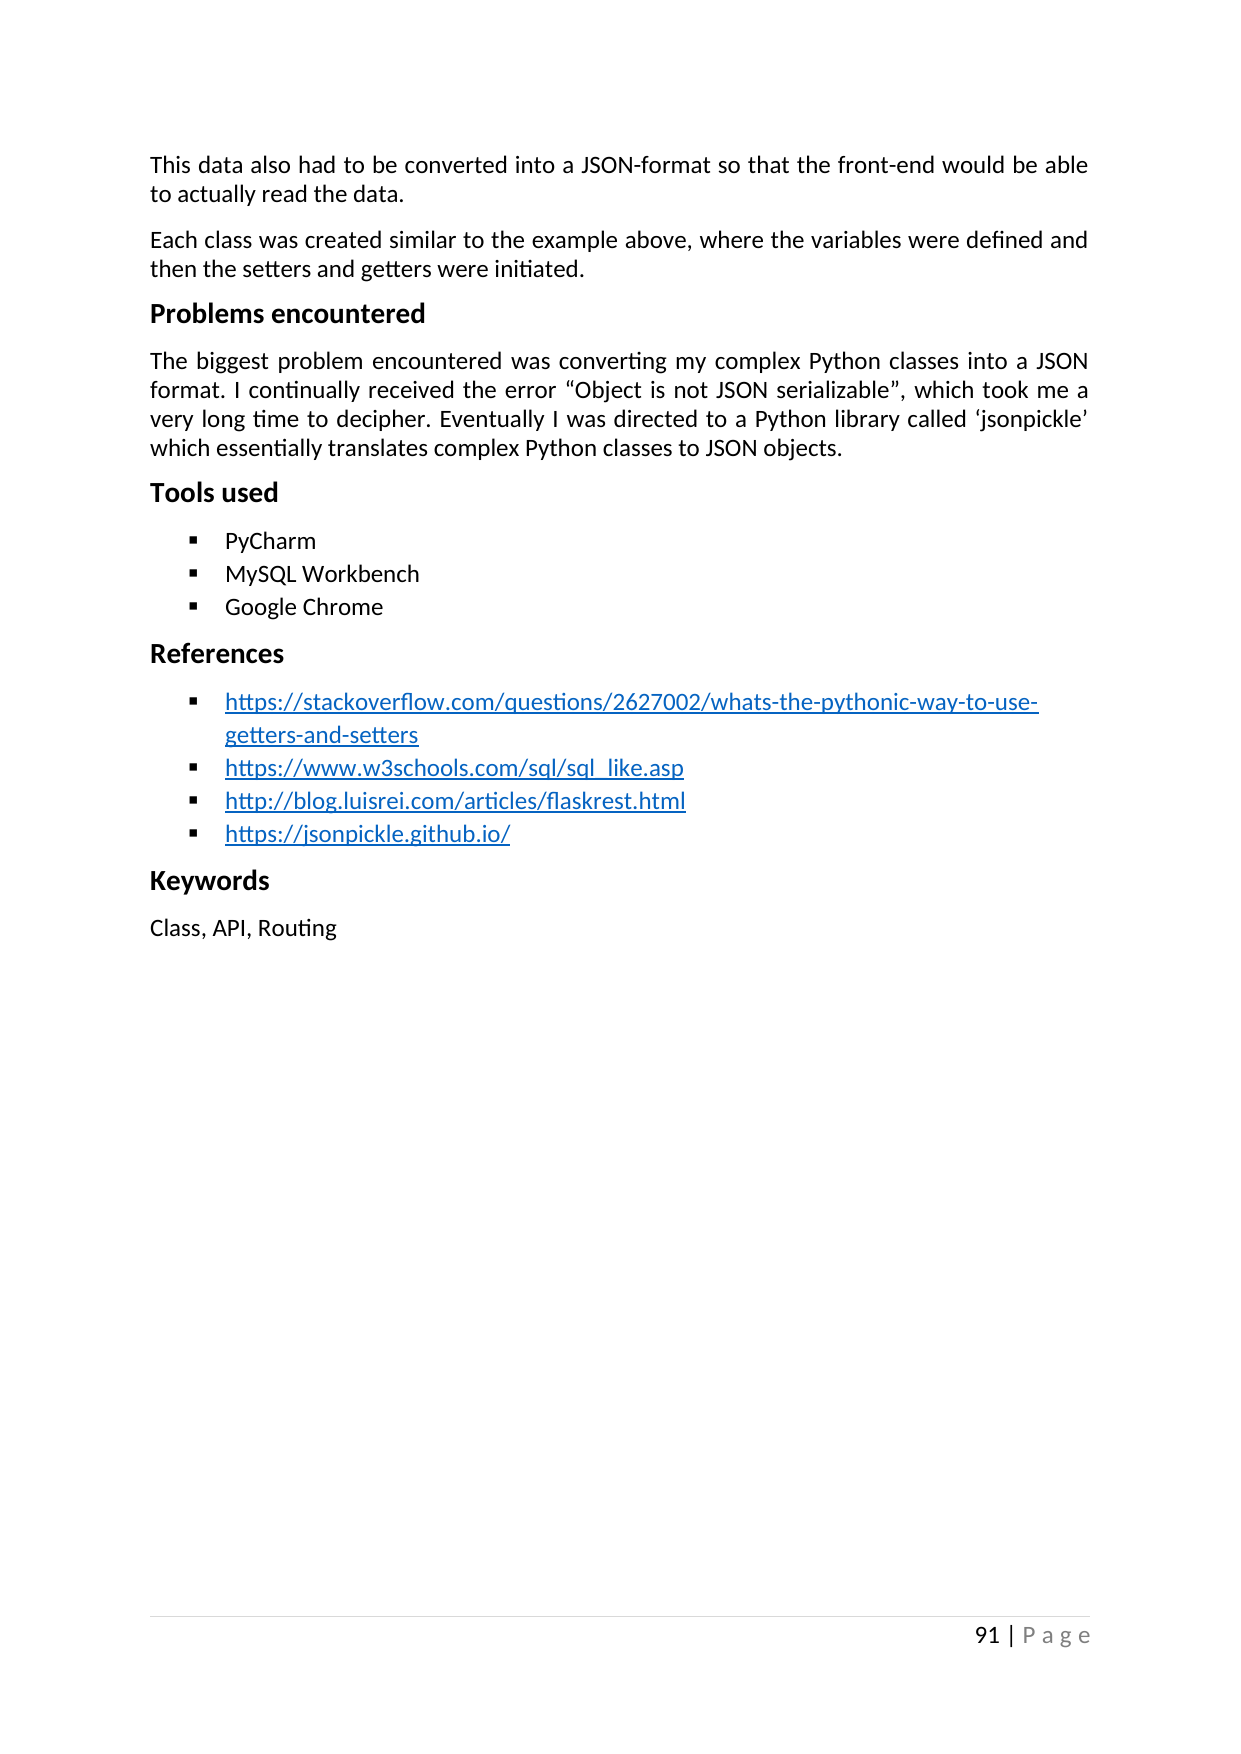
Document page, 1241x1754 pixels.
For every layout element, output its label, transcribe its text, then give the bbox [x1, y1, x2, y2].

text References [150, 640, 1090, 669]
list Google Chrome [187, 591, 1090, 621]
list https://stackoverflow.com/questions/2627002/whats-the-pythonic-way-to-use-getters-and-setters [187, 686, 1090, 750]
list MySQL Workbench [187, 558, 1090, 588]
text Tools used [150, 479, 1090, 508]
text Keywords [150, 867, 1090, 897]
text The biggest problem encountered was converting my complex Python classes into a JSON format. I continually received the error “Object is not JSON serializable”, which took me a very long time to decipher. Eventually I was directed to a Python library called ‘jsonpickle’ which essentially translates complex Python classes to JSON objects. [150, 346, 1090, 462]
text This data also had to be converted into a JSON-format so that the front-end would be able to actually read the data. [150, 150, 1090, 208]
text Each class was created similar to the example above, where the variables were defined and then the setters and getters were initiated. [150, 225, 1090, 283]
list http://blog.luisrei.com/articles/flaskrest.html [187, 785, 1090, 816]
text Class, API, Routing [150, 913, 1090, 942]
list https://www.w3schools.com/sql/sql_like.asp [187, 752, 1090, 783]
list PyCharm [187, 525, 1090, 556]
text Problems encountered [150, 300, 1090, 329]
list https://jsonpickle.github.io/ [187, 818, 1090, 848]
